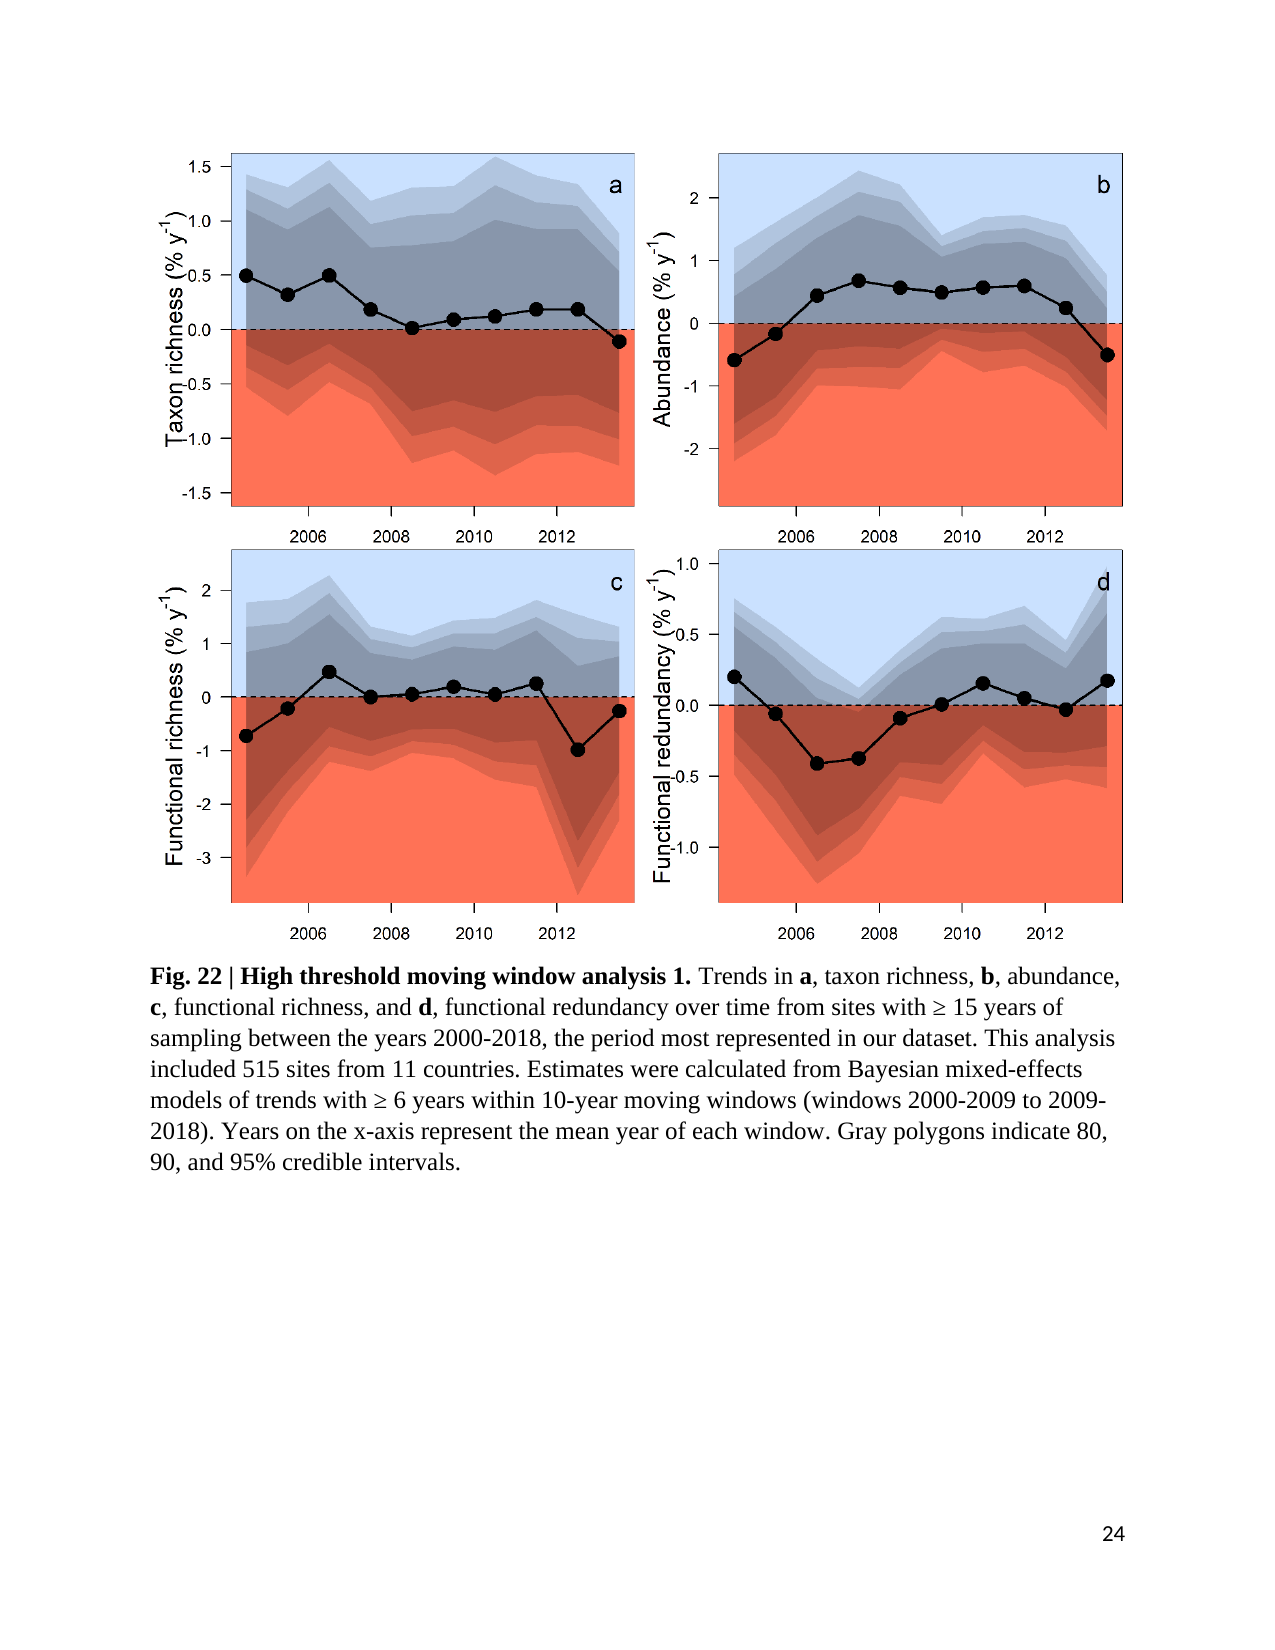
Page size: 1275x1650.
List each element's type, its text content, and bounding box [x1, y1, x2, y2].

text Fig. 22 | High threshold moving window analysis 1. Trends in a, taxon richness, b, abundance, c, functional richness, and d, functional redundancy over time from sites with ≥ 15 years of sampling between the years 2000-2018, the period most represented in our dataset. This analysis included 515 sites from 11 countries. Estimates were calculated from Bayesian mixed-effects models of trends with ≥ 6 years within 10-year moving windows (windows 2000-2009 to 2009-2018). Years on the x-axis represent the mean year of each window. Gray polygons indicate 80, 90, and 95% credible intervals. [150, 961, 1125, 1176]
picture [150, 150, 1125, 943]
